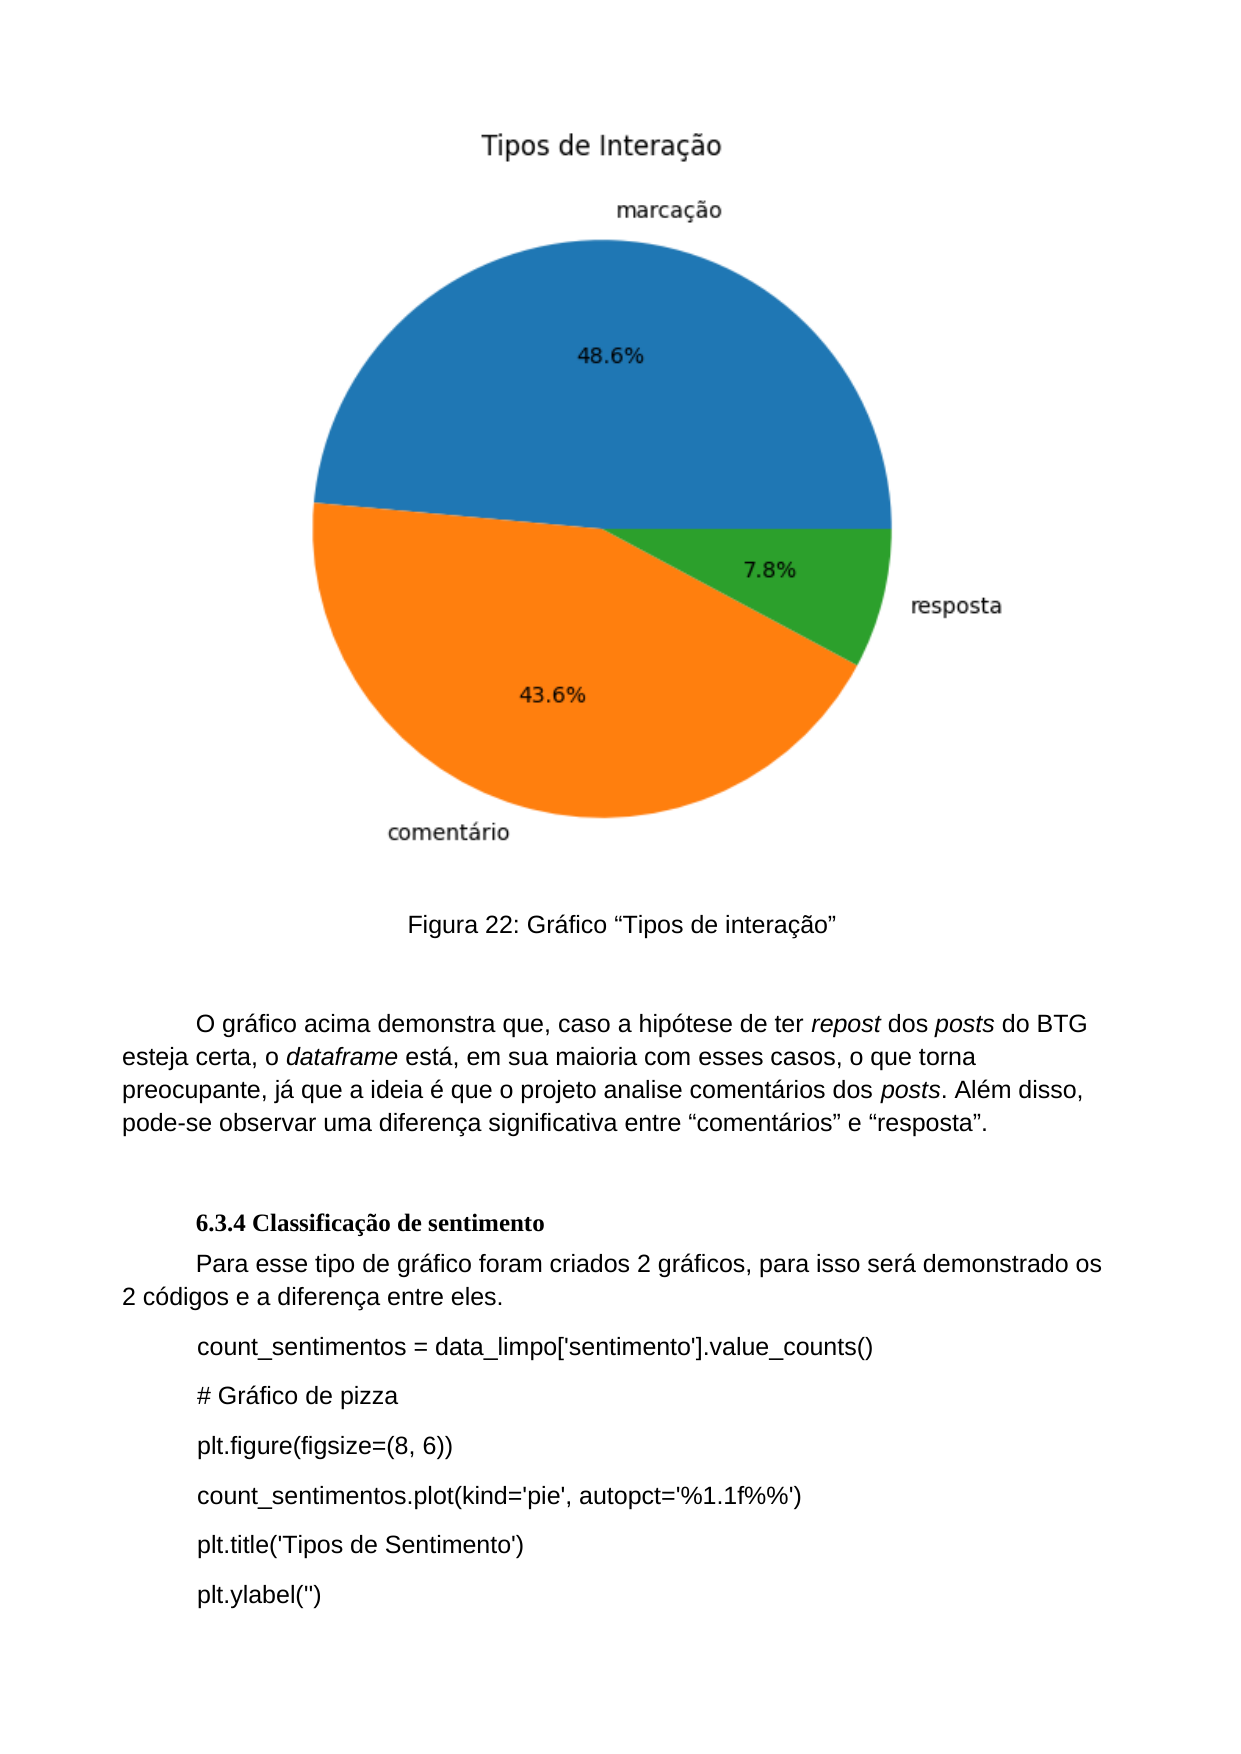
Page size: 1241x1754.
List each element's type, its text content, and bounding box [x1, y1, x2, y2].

subtitle 6.3.4 Classificação de sentimento [122, 1208, 1122, 1236]
text Figura 22: Gráfico “Tipos de interação” [122, 910, 1122, 939]
text plt.title('Tipos de Sentimento') [197, 1530, 1122, 1559]
text plt.figure(figsize=(8, 6)) [197, 1431, 1122, 1460]
picture [225, 118, 1018, 906]
text Para esse tipo de gráfico foram criados 2 gráficos, para isso será demonstrado os 2 códigos e a diferença entre eles. [122, 1249, 1122, 1311]
text O gráfico acima demonstra que, caso a hipótese de ter repost dos posts do BTG esteja certa, o dataframe está, em sua maioria com esses casos, o que torna preocupante, já que a ideia é que o projeto analise comentários dos posts. Além disso, pode-se observar uma diferença significativa entre “comentários” e “resposta”. [122, 1009, 1122, 1137]
text plt.ylabel('') [197, 1580, 1122, 1609]
text # Gráfico de pizza [197, 1381, 1122, 1410]
text count_sentimentos = data_limpo['sentimento'].value_counts() [197, 1332, 1122, 1360]
text count_sentimentos.plot(kind='pie', autopct='%1.1f%%') [197, 1481, 1122, 1509]
